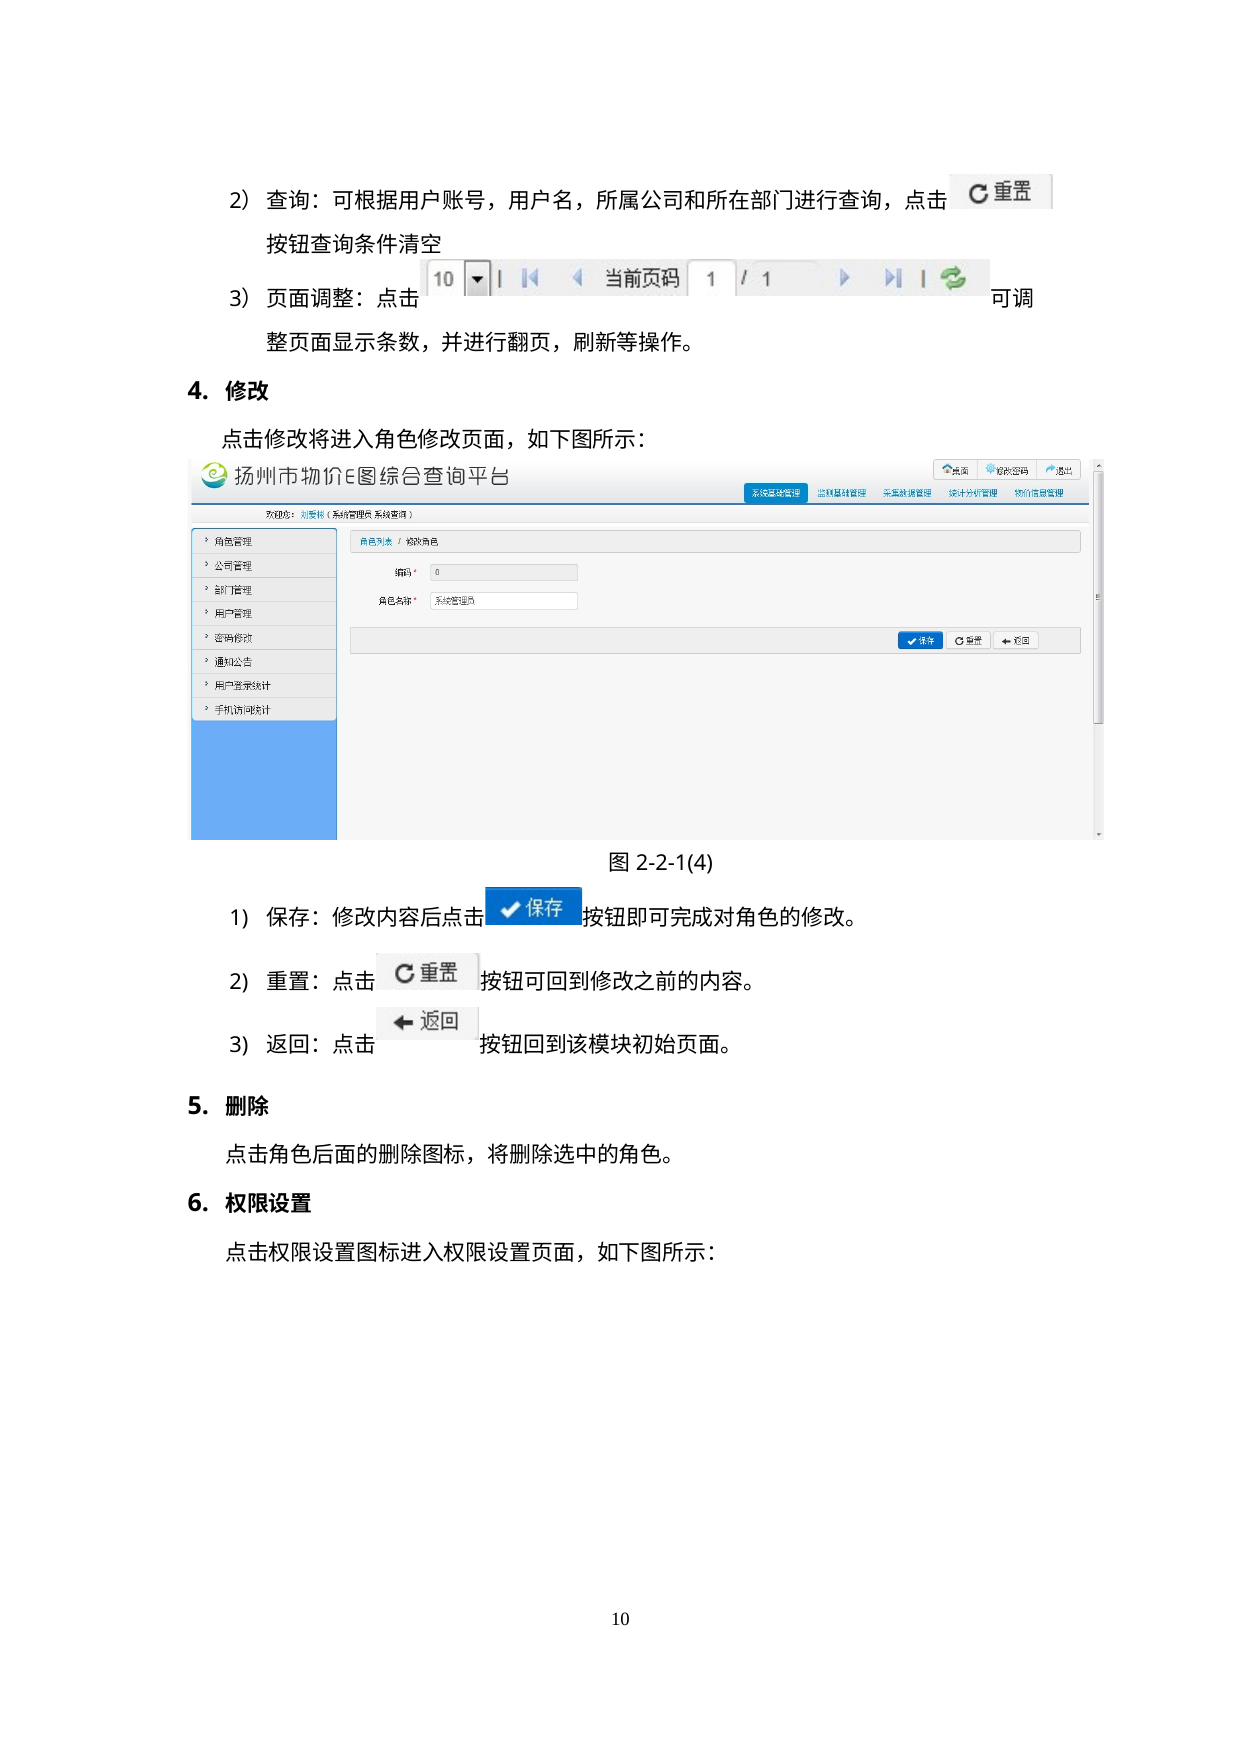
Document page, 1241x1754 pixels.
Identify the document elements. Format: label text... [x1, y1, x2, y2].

picture [419, 259, 990, 296]
list 返回：点击按钮回到该模块初始页面。 [229, 1007, 1053, 1072]
list 查询：可根据用户账号，用户名，所属公司和所在部门进行查询，点击按钮查询条件清空 [229, 162, 1053, 259]
list 点击角色后面的删除图标，将删除选中的角色。 [225, 1137, 1053, 1169]
picture [187, 459, 1104, 840]
list 权限设置 [187, 1169, 1053, 1234]
picture [949, 174, 1053, 209]
picture [376, 953, 481, 990]
list 重置：点击按钮可回到修改之前的内容。 [229, 942, 1053, 1007]
picture [485, 887, 583, 925]
list 保存：修改内容后点击按钮即可完成对角色的修改。 [229, 877, 1053, 942]
list 图 2-2-1(4) [269, 844, 1053, 877]
list 点击权限设置图标进入权限设置页面，如下图所示： [225, 1234, 1053, 1267]
list 删除 [187, 1072, 1053, 1137]
text 点击修改将进入角色修改页面，如下图所示： [187, 422, 1053, 454]
list 修改 [187, 357, 1053, 422]
picture [376, 1007, 479, 1040]
